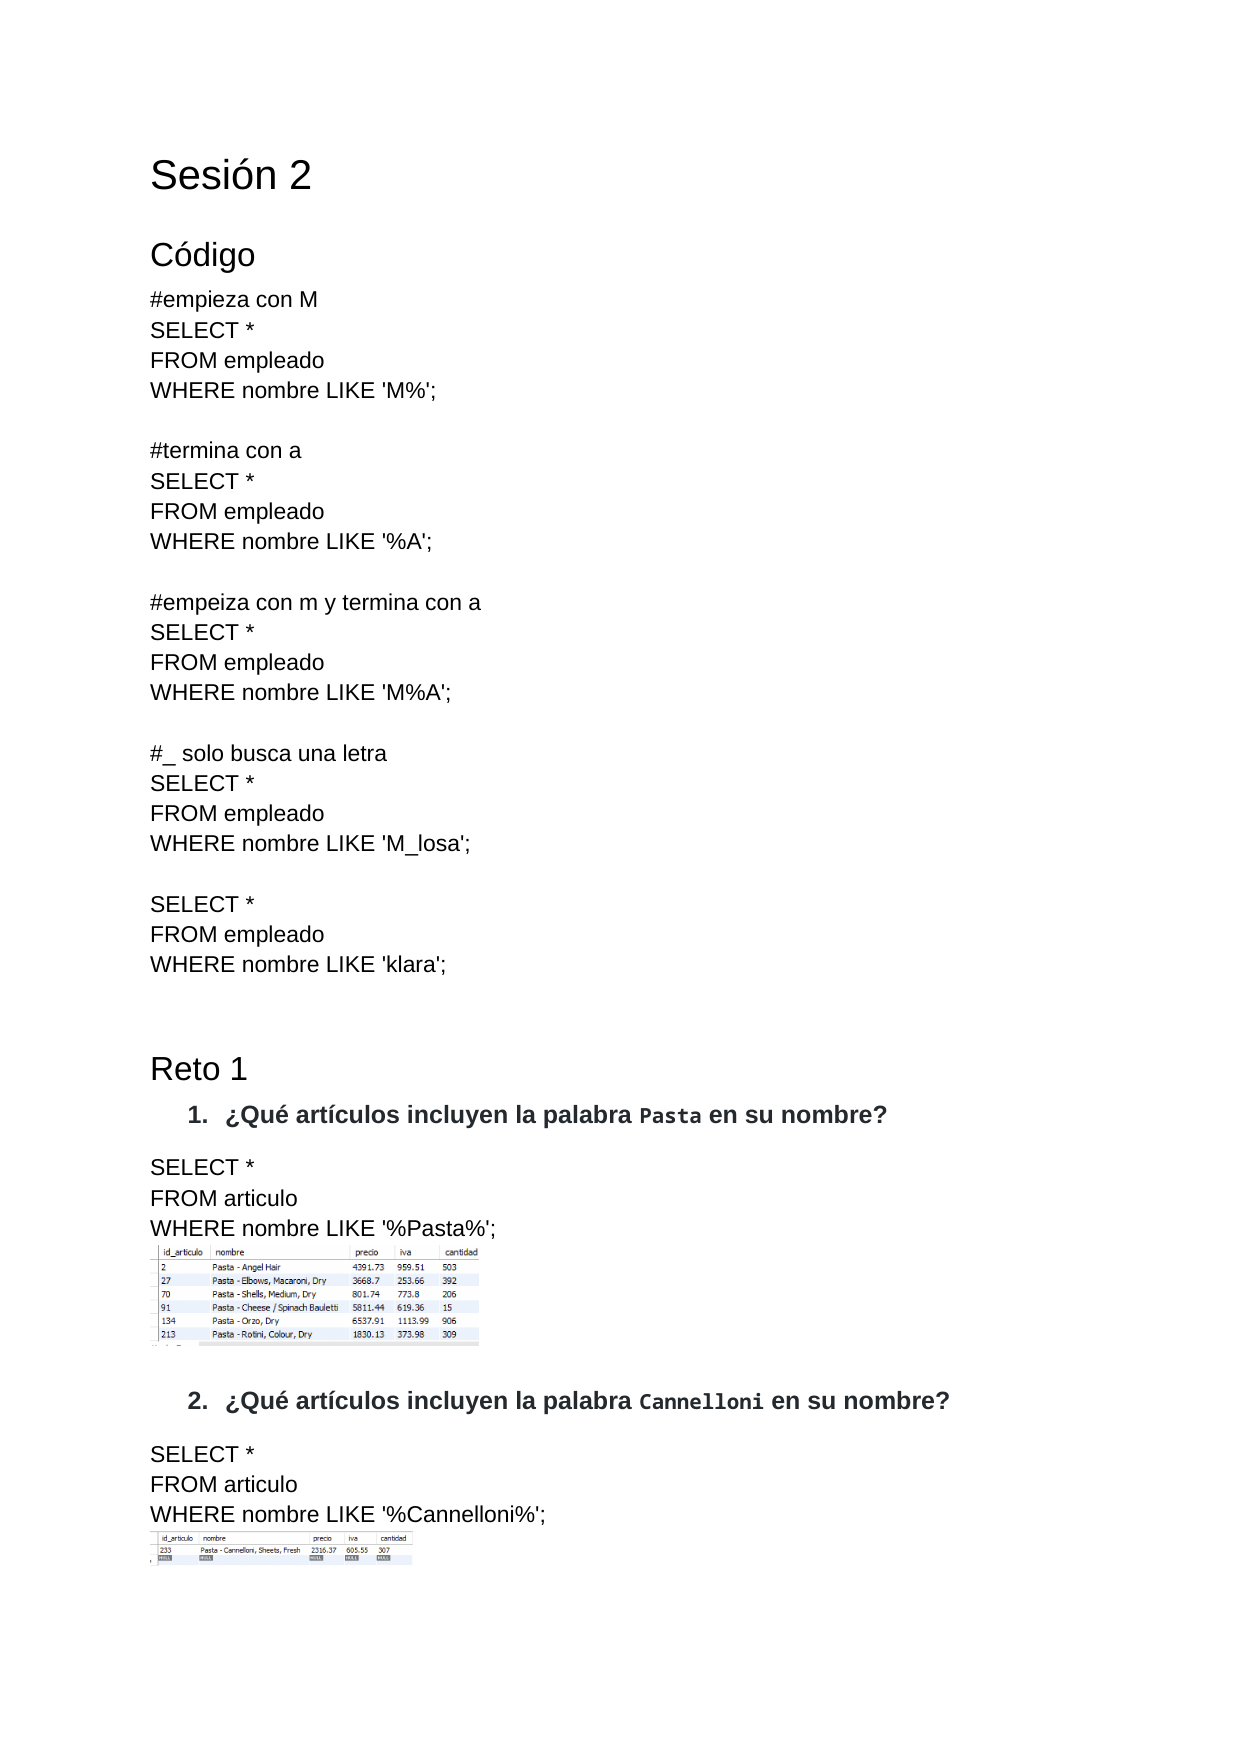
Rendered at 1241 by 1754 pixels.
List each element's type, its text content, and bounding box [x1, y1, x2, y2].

picture [150, 1531, 417, 1567]
subtitle Código [150, 235, 1090, 274]
text WHERE nombre LIKE '%Pasta%'; [150, 1215, 1090, 1241]
text WHERE nombre LIKE 'M_losa'; [150, 830, 1090, 856]
list ¿Qué artículos incluyen la palabra Pasta en su nombre? [187, 1100, 1090, 1129]
text #empeiza con m y termina con a [150, 588, 1090, 615]
text WHERE nombre LIKE '%A'; [150, 528, 1090, 554]
text FROM empleado [150, 649, 1090, 675]
text FROM articulo [150, 1184, 1090, 1211]
text WHERE nombre LIKE 'M%A'; [150, 679, 1090, 705]
subtitle Reto 1 [150, 1049, 1090, 1087]
text SELECT * [150, 1154, 1090, 1181]
text FROM empleado [150, 921, 1090, 947]
text FROM empleado [150, 800, 1090, 826]
text #empieza con M [150, 286, 1090, 313]
text SELECT * [150, 891, 1090, 917]
text FROM empleado [150, 347, 1090, 373]
text #termina con a [150, 437, 1090, 464]
text SELECT * [150, 1441, 1090, 1467]
text SELECT * [150, 317, 1090, 343]
text SELECT * [150, 619, 1090, 645]
text #_ solo busca una letra [150, 739, 1090, 766]
text SELECT * [150, 770, 1090, 796]
text FROM empleado [150, 498, 1090, 524]
subtitle Sesión 2 [150, 150, 1090, 198]
list ¿Qué artículos incluyen la palabra Cannelloni en su nombre? [187, 1386, 1090, 1416]
text FROM articulo [150, 1471, 1090, 1497]
text WHERE nombre LIKE 'M%'; [150, 377, 1090, 403]
text WHERE nombre LIKE 'klara'; [150, 951, 1090, 977]
text WHERE nombre LIKE '%Cannelloni%'; [150, 1501, 1090, 1527]
text SELECT * [150, 468, 1090, 494]
picture [150, 1245, 479, 1346]
